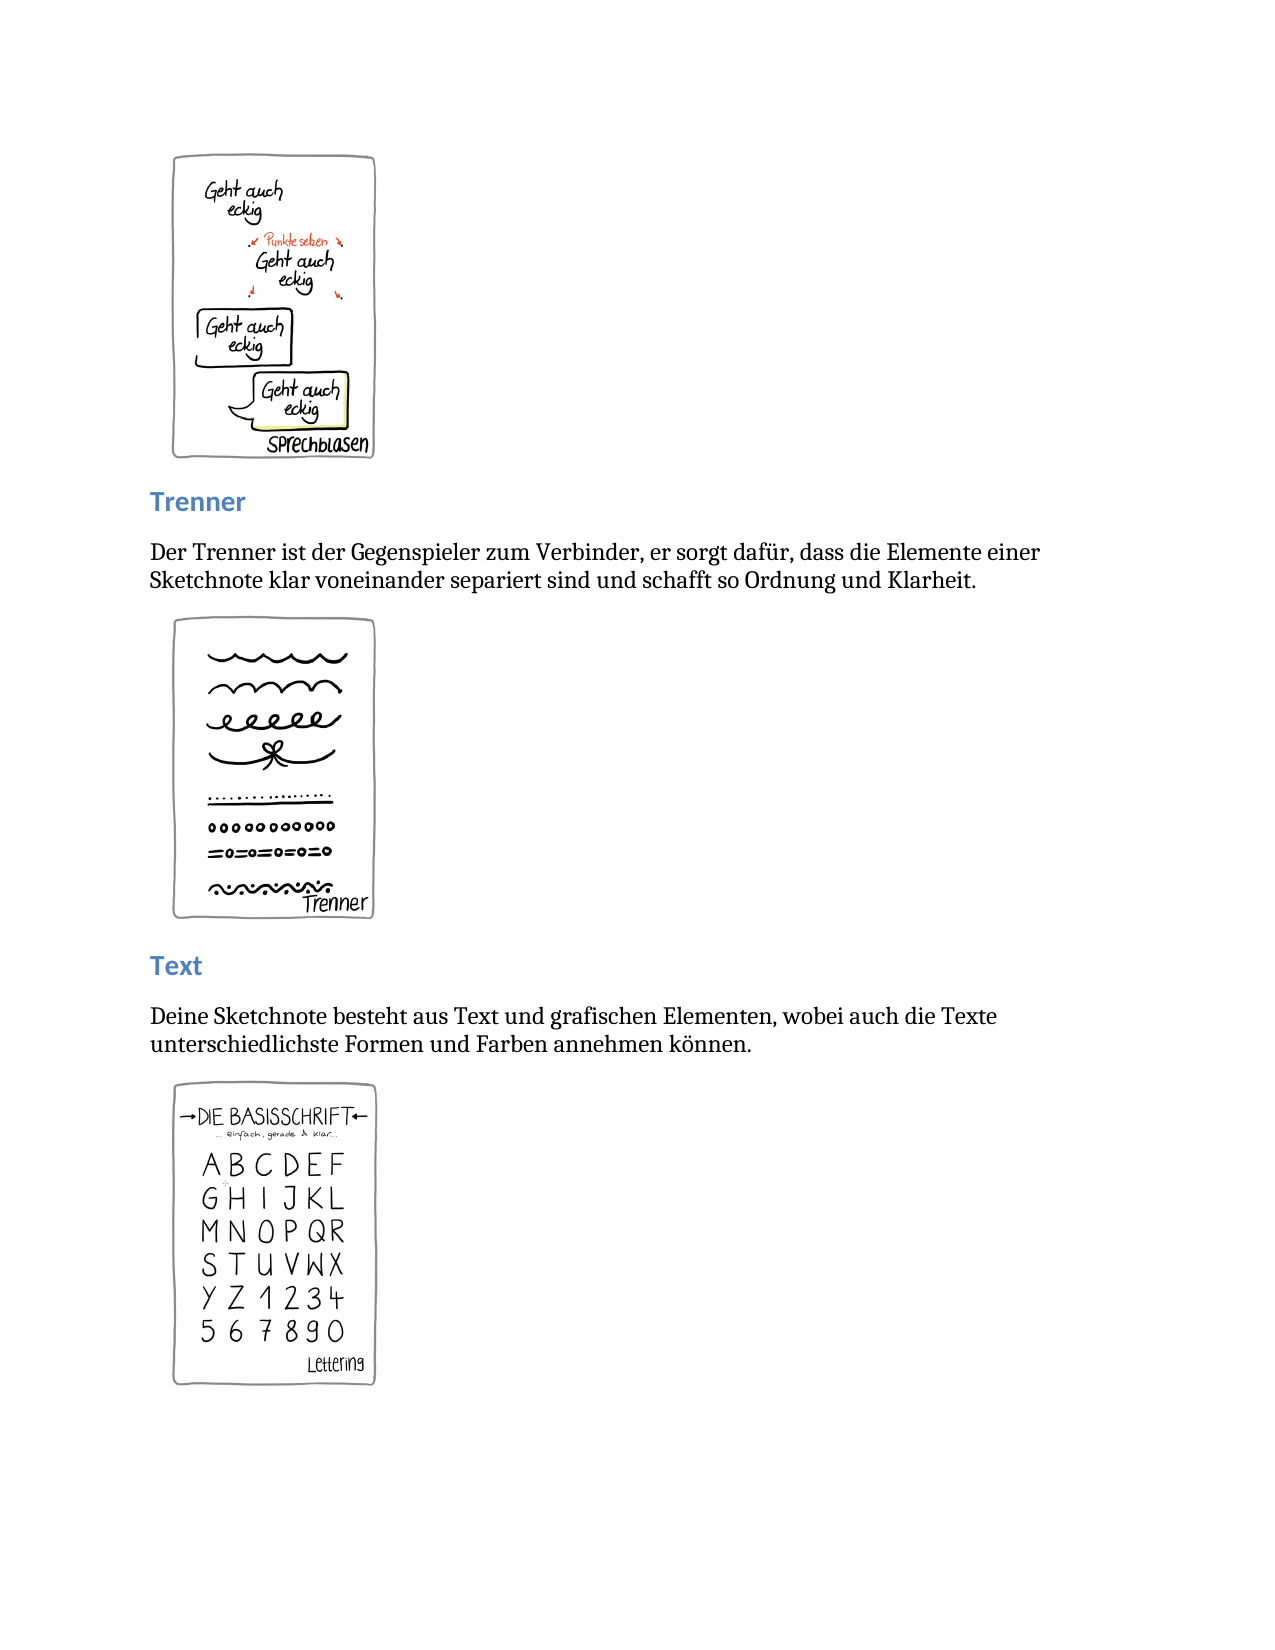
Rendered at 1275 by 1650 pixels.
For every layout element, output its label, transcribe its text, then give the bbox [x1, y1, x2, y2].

text Deine Sketchnote besteht aus Text und grafischen Elementen, wobei auch die Texte unterschiedlichste Formen und Farben annehmen können. [150, 1002, 1125, 1059]
subtitle Trenner [150, 483, 1125, 519]
subtitle Text [150, 947, 1125, 983]
picture [168, 1077, 383, 1391]
picture [168, 150, 381, 463]
picture [168, 613, 385, 927]
text Der Trenner ist der Gegenspieler zum Verbinder, er sorgt dafür, dass die Elemente einer Sketchnote klar voneinander separiert sind und schafft so Ordnung und Klarheit. [150, 538, 1125, 595]
